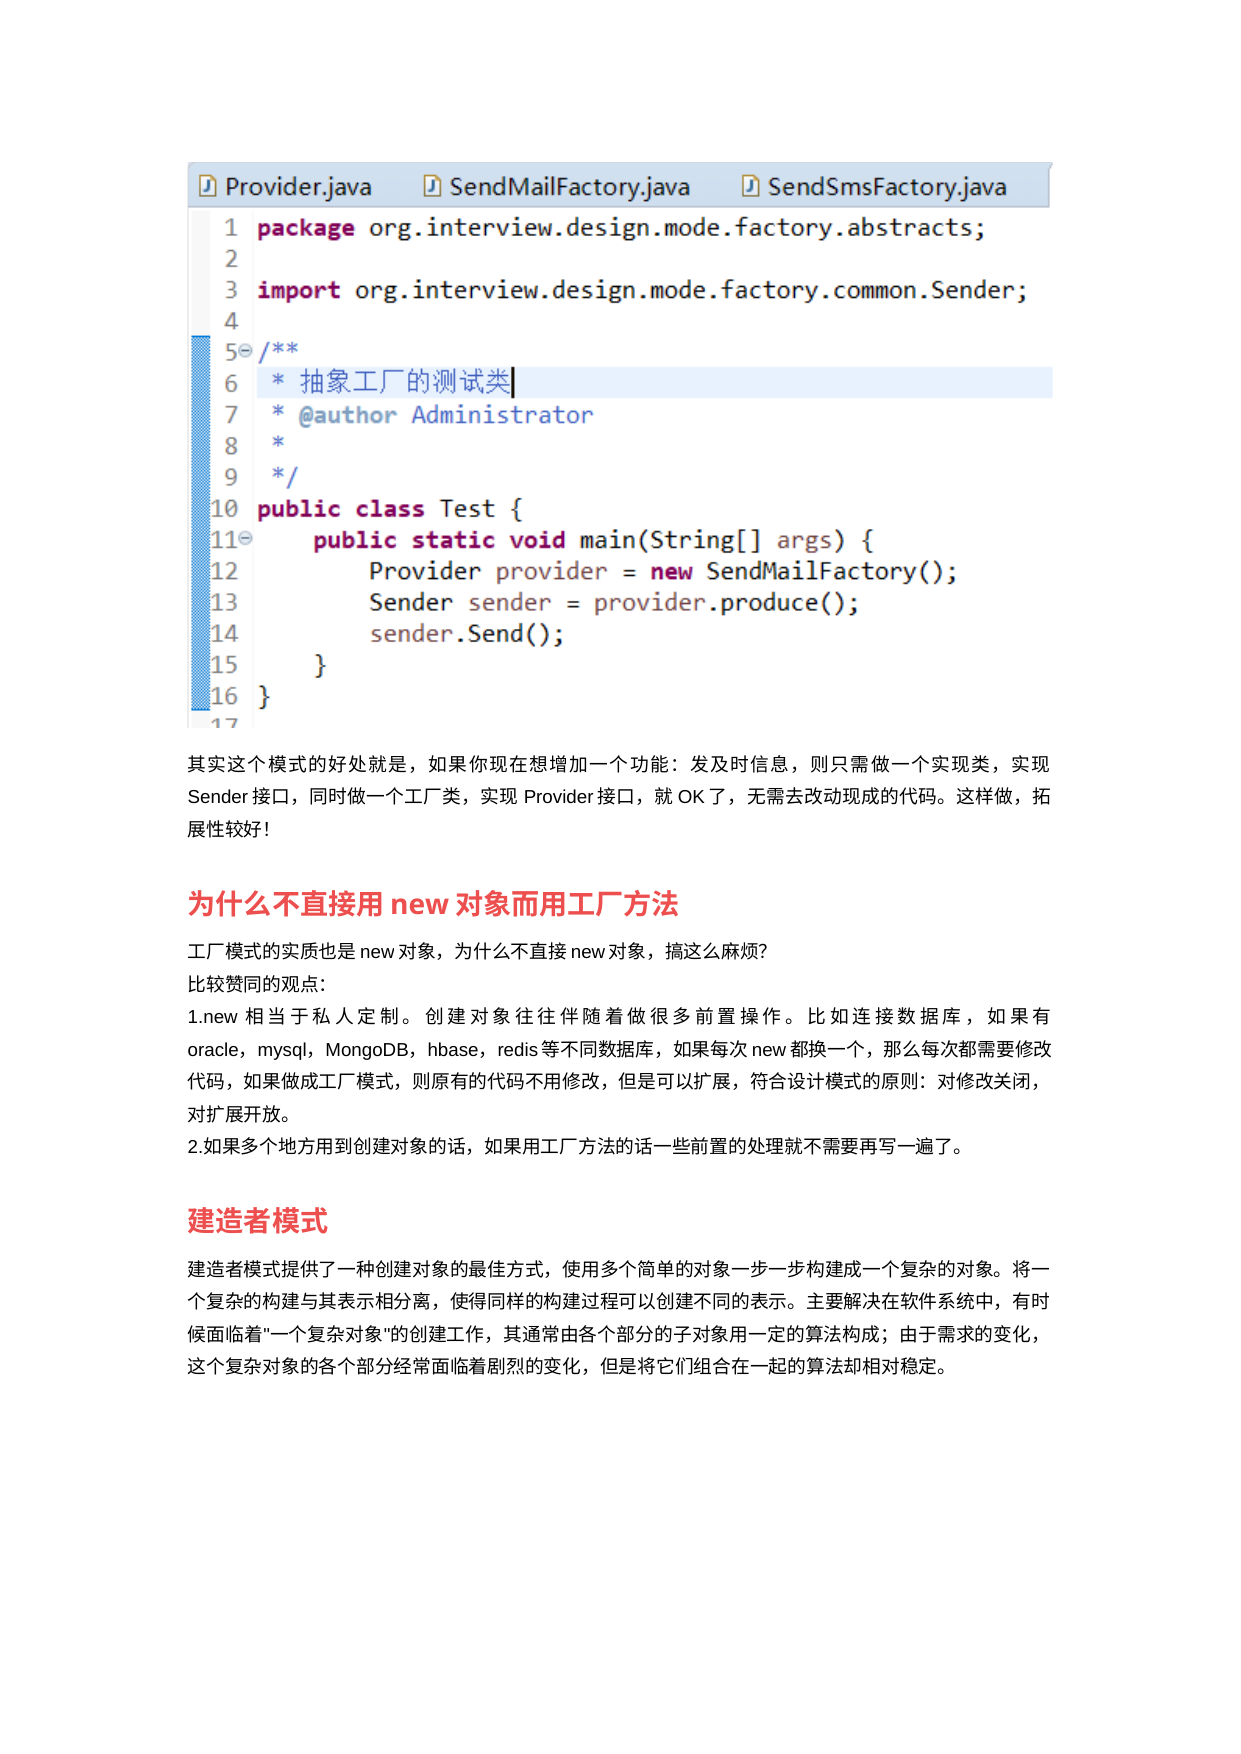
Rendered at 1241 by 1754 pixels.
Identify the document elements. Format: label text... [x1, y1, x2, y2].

text 工厂模式的实质也是new对象，为什么不直接new对象，搞这么麻烦？ [187, 934, 1053, 967]
picture [187, 162, 1053, 728]
subtitle 建造者模式 [187, 1187, 1053, 1252]
text 比较赞同的观点： [187, 967, 1053, 999]
text 2.如果多个地方用到创建对象的话，如果用工厂方法的话一些前置的处理就不需要再写一遍了。 [187, 1129, 1053, 1162]
text 其实这个模式的好处就是，如果你现在想增加一个功能：发及时信息，则只需做一个实现类，实现Sender接口，同时做一个工厂类，实现Provider接口，就OK了，无需去改动现成的代码。这样做，拓展性较好！ [187, 747, 1053, 844]
subtitle 为什么不直接用new对象而用工厂方法 [187, 869, 1053, 934]
text 建造者模式提供了一种创建对象的最佳方式，使用多个简单的对象一步一步构建成一个复杂的对象。将一个复杂的构建与其表示相分离，使得同样的构建过程可以创建不同的表示。主要解决在软件系统中，有时候面临着"一个复杂对象"的创建工作，其通常由各个部分的子对象用一定的算法构成；由于需求的变化，这个复杂对象的各个部分经常面临着剧烈的变化，但是将它们组合在一起的算法却相对稳定。 [187, 1252, 1053, 1382]
text 1.new相当于私人定制。创建对象往往伴随着做很多前置操作。比如连接数据库，如果有oracle，mysql，MongoDB，hbase，redis等不同数据库，如果每次new都换一个，那么每次都需要修改代码，如果做成工厂模式，则原有的代码不用修改，但是可以扩展，符合设计模式的原则：对修改关闭，对扩展开放。 [187, 999, 1053, 1129]
